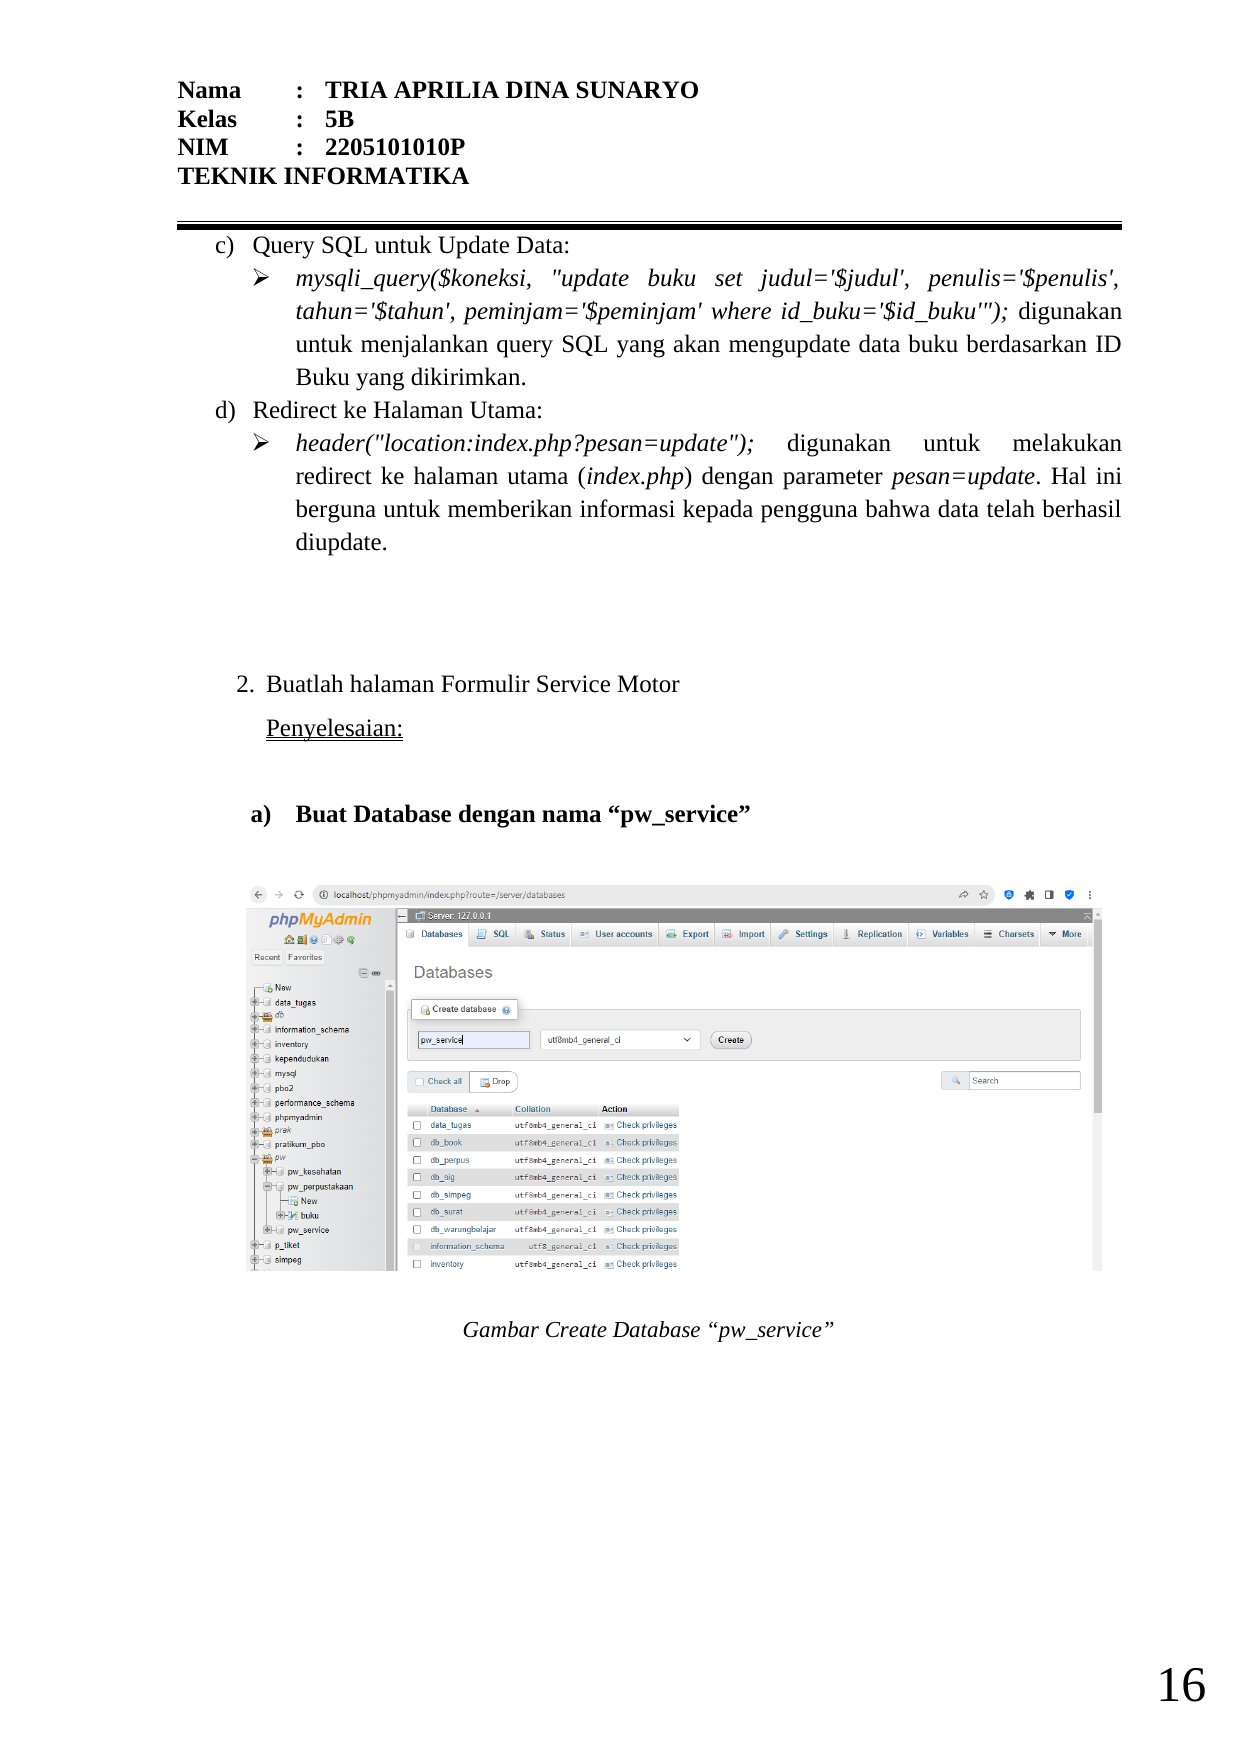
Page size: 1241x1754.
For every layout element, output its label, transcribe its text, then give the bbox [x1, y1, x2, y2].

list Redirect ke Halaman Utama: [215, 395, 1122, 424]
picture [246, 885, 1103, 1271]
list mysqli_query($koneksi, "update buku set judul='$judul', penulis='$penulis', tahun='$tahun', peminjam='$peminjam' where id_buku='$id_buku'"); digunakan untuk menjalankan query SQL yang akan mengupdate data buku berdasarkan ID Buku yang dikirimkan. [251, 263, 1122, 391]
list header("location:index.php?pesan=update"); digunakan untuk melakukan redirect ke halaman utama (index.php) dengan parameter pesan=update. Hal ini berguna untuk memberikan informasi kepada pengguna bahwa data telah berhasil diupdate. [251, 428, 1122, 556]
text Penyelesaian: [177, 713, 1122, 741]
list Buatlah halaman Formulir Service Motor [236, 669, 1122, 698]
text Gambar Create Database “pw_service” [177, 1316, 1122, 1343]
list Buat Database dengan nama “pw_service” [250, 799, 1122, 828]
list Query SQL untuk Update Data: [215, 230, 1122, 259]
